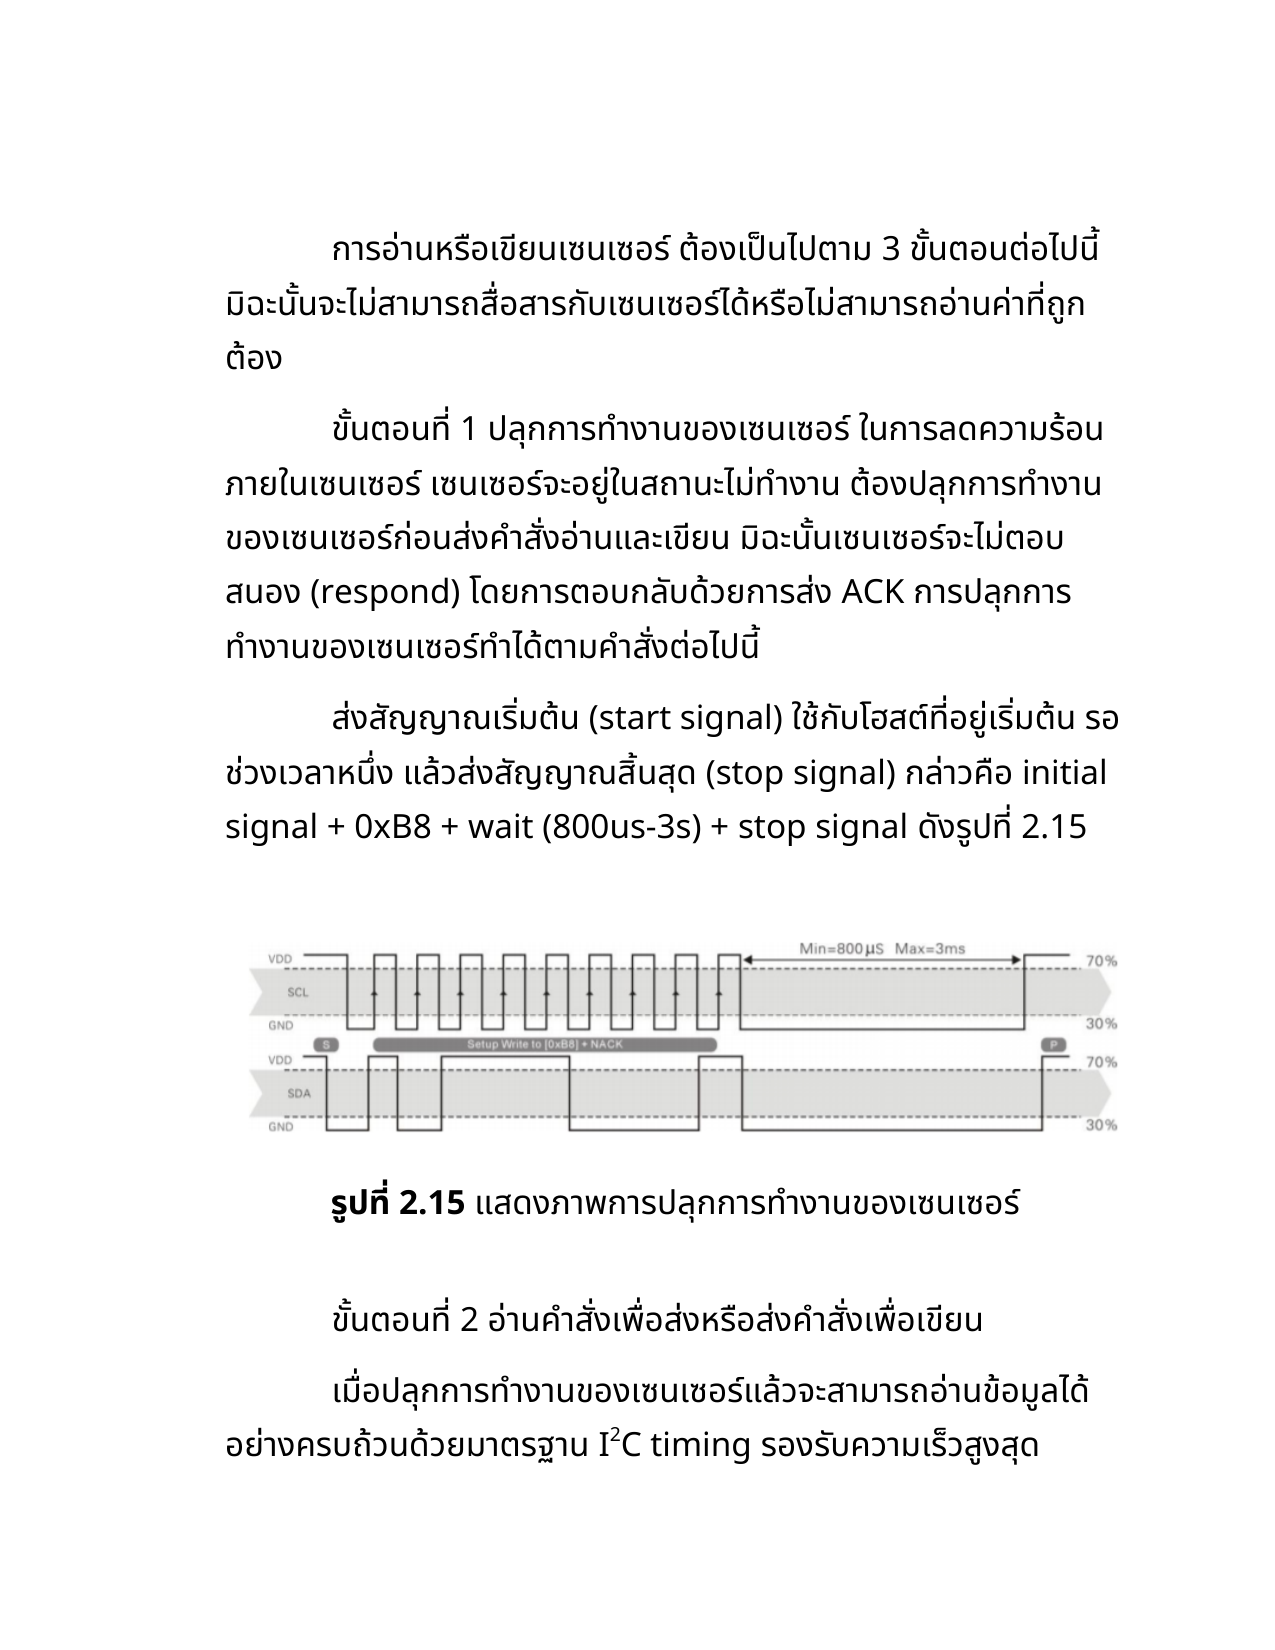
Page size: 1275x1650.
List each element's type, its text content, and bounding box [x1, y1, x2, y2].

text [225, 1367, 1125, 1472]
text ขั้นตอนที่ 1 ปลุกการทำงานของเซนเซอร์ ในการลดความร้อนภายในเซนเซอร์ เซนเซอร์จะอยู่ในสถานะไม่ทำงาน ต้องปลุกการทำงานของเซนเซอร์ก่อนส่งคำสั่งอ่านและเขียน มิฉะนั้นเซนเซอร์จะไม่ตอบสนอง (respond) โดยการตอบกลับด้วยการส่ง ACK การปลุกการทำงานของเซนเซอร์ทำได้ตามคำสั่งต่อไปนี้ [225, 405, 1125, 673]
picture [236, 940, 1125, 1134]
text ขั้นตอนที่ 2 อ่านคำสั่งเพื่อส่งหรือส่งคำสั่งเพื่อเขียน [225, 1295, 1125, 1346]
text ส่งสัญญาณเริ่มต้น (start signal) ใช้กับโฮสต์ที่อยู่เริ่มต้น รอช่วงเวลาหนึ่ง แล้วส่งสัญญาณสิ้นสุด (stop signal) กล่าวคือ initial signal + 0xB8 + wait (800us-3s) + stop signal ดังรูปที่ 2.15 [225, 694, 1125, 854]
table_header รูปที่ 2.15 แสดงภาพการปลุกการทำงานของเซนเซอร์ [225, 940, 1125, 1230]
text การอ่านหรือเขียนเซนเซอร์ ต้องเป็นไปตาม 3 ขั้นตอนต่อไปนี้ มิฉะนั้นจะไม่สามารถสื่อสารกับเซนเซอร์ได้หรือไม่สามารถอ่านค่าที่ถูกต้อง [225, 225, 1125, 384]
